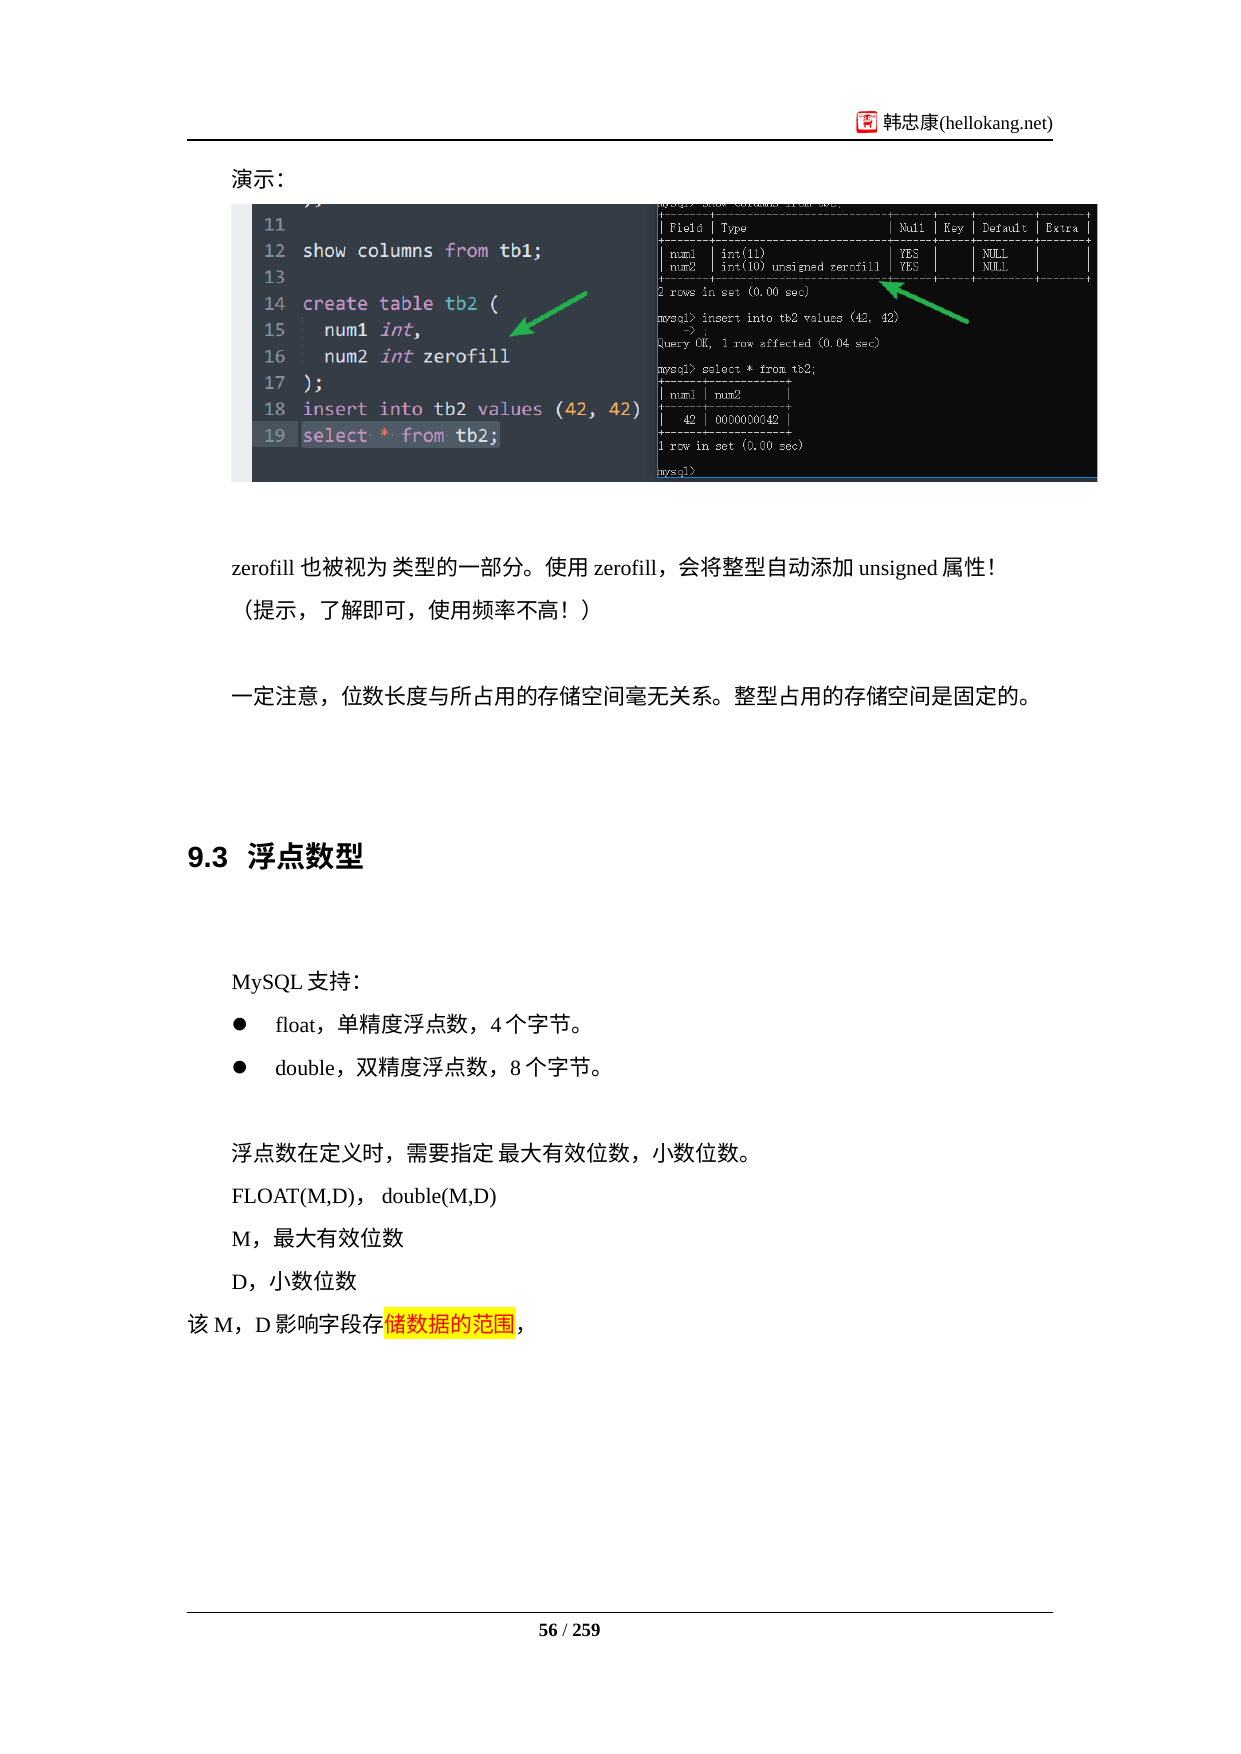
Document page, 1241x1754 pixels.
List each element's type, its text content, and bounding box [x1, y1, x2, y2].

subtitle 浮点数型 [187, 822, 1053, 887]
text 一定注意，位数长度与所占用的存储空间毫无关系。整型占用的存储空间是固定的。 [187, 679, 1053, 711]
text 浮点数在定义时，需要指定 最大有效位数，小数位数。 [187, 1135, 1053, 1168]
picture [856, 111, 878, 133]
picture [231, 204, 1098, 482]
text 该M，D影响字段存储数据的范围， [516, 1307, 1053, 1339]
text D，小数位数 [187, 1264, 1053, 1296]
list double，双精度浮点数，8个字节。 [231, 1049, 1053, 1082]
text 该M，D影响字段存储数据的范围， [187, 1307, 384, 1339]
text 演示： [187, 161, 1053, 194]
text zerofill 也被视为 类型的一部分。使用zerofill，会将整型自动添加 unsigned属性！ [187, 550, 1053, 582]
list float，单精度浮点数，4个字节。 [231, 1006, 1053, 1039]
text （提示，了解即可，使用频率不高！） [187, 593, 1053, 625]
text MySQL支持： [187, 963, 1053, 996]
text FLOAT(M,D)， double(M,D) [187, 1178, 1053, 1211]
text M，最大有效位数 [187, 1221, 1053, 1253]
